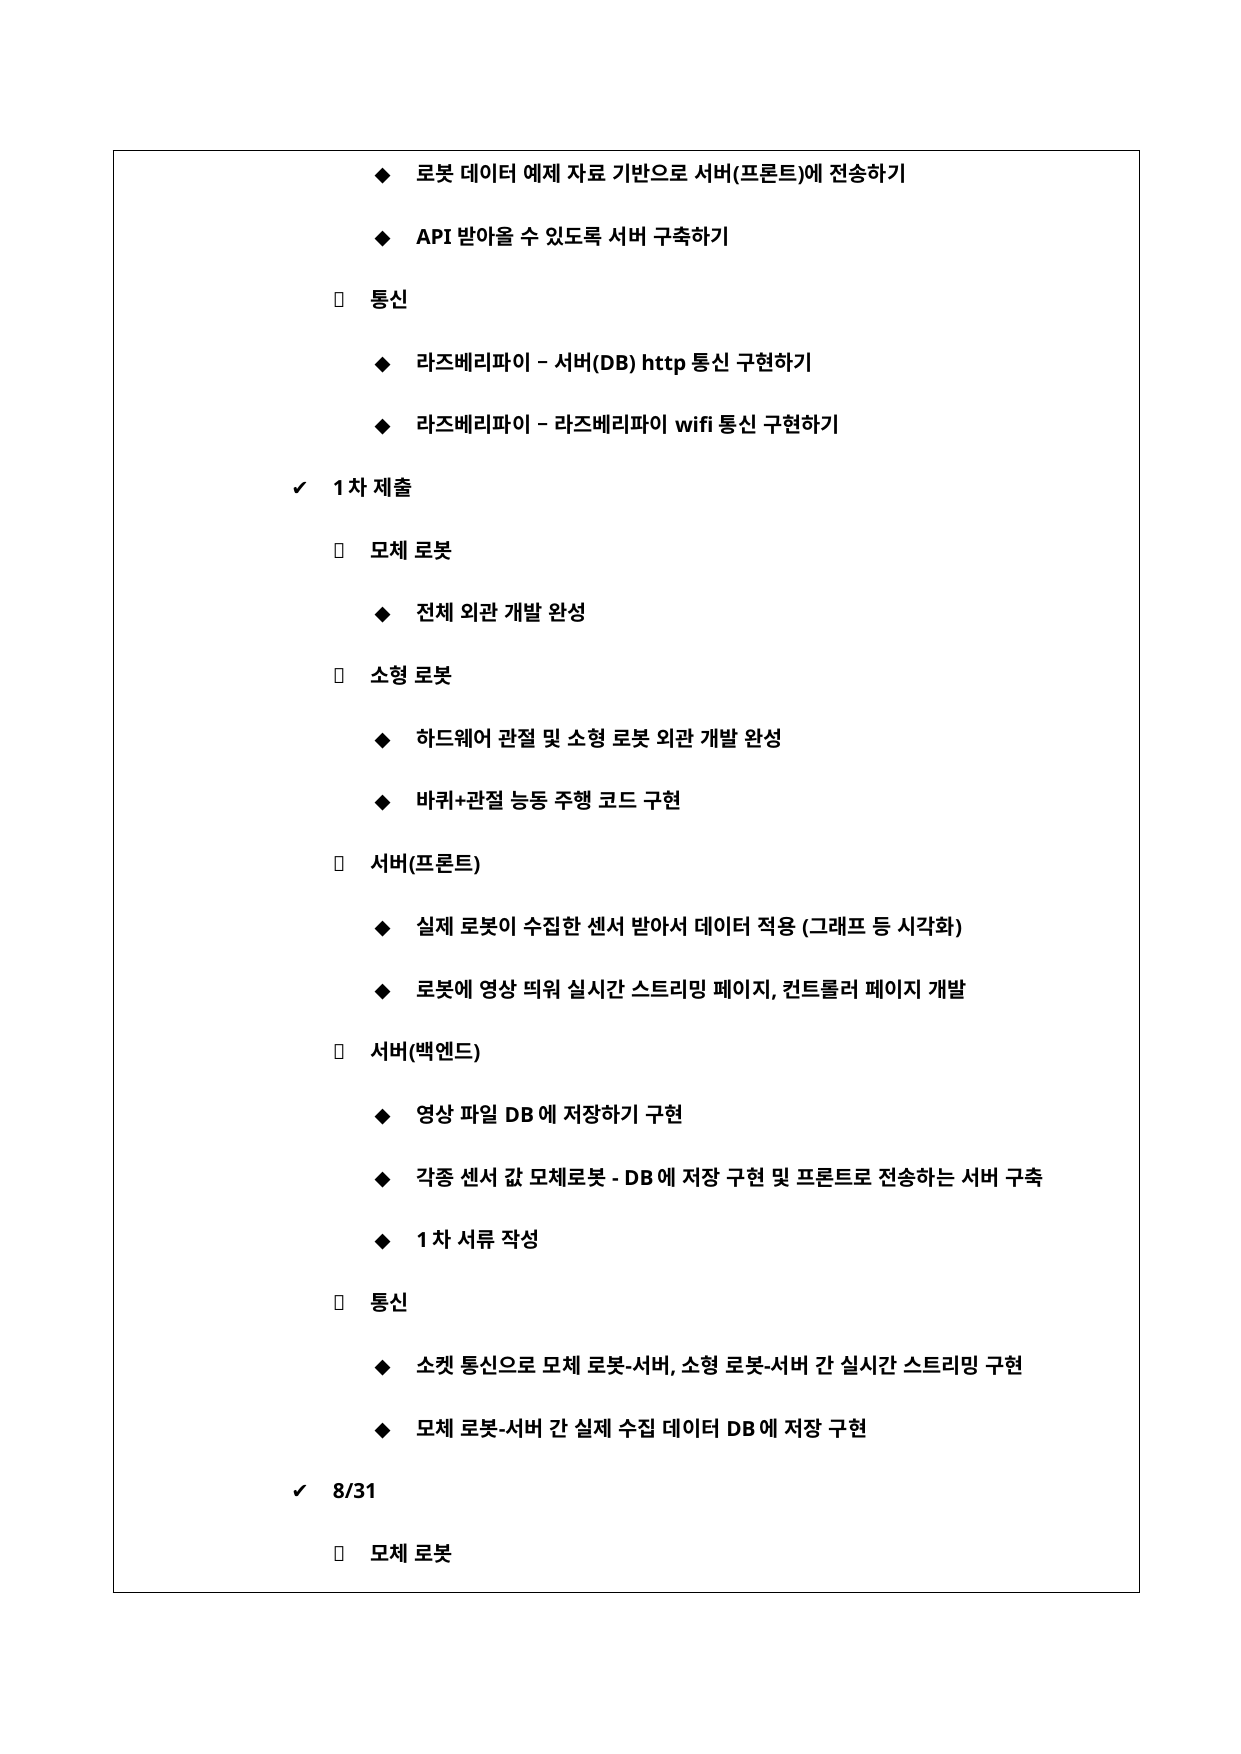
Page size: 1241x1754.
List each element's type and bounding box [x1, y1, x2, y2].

table_cell [114, 151, 1139, 1592]
